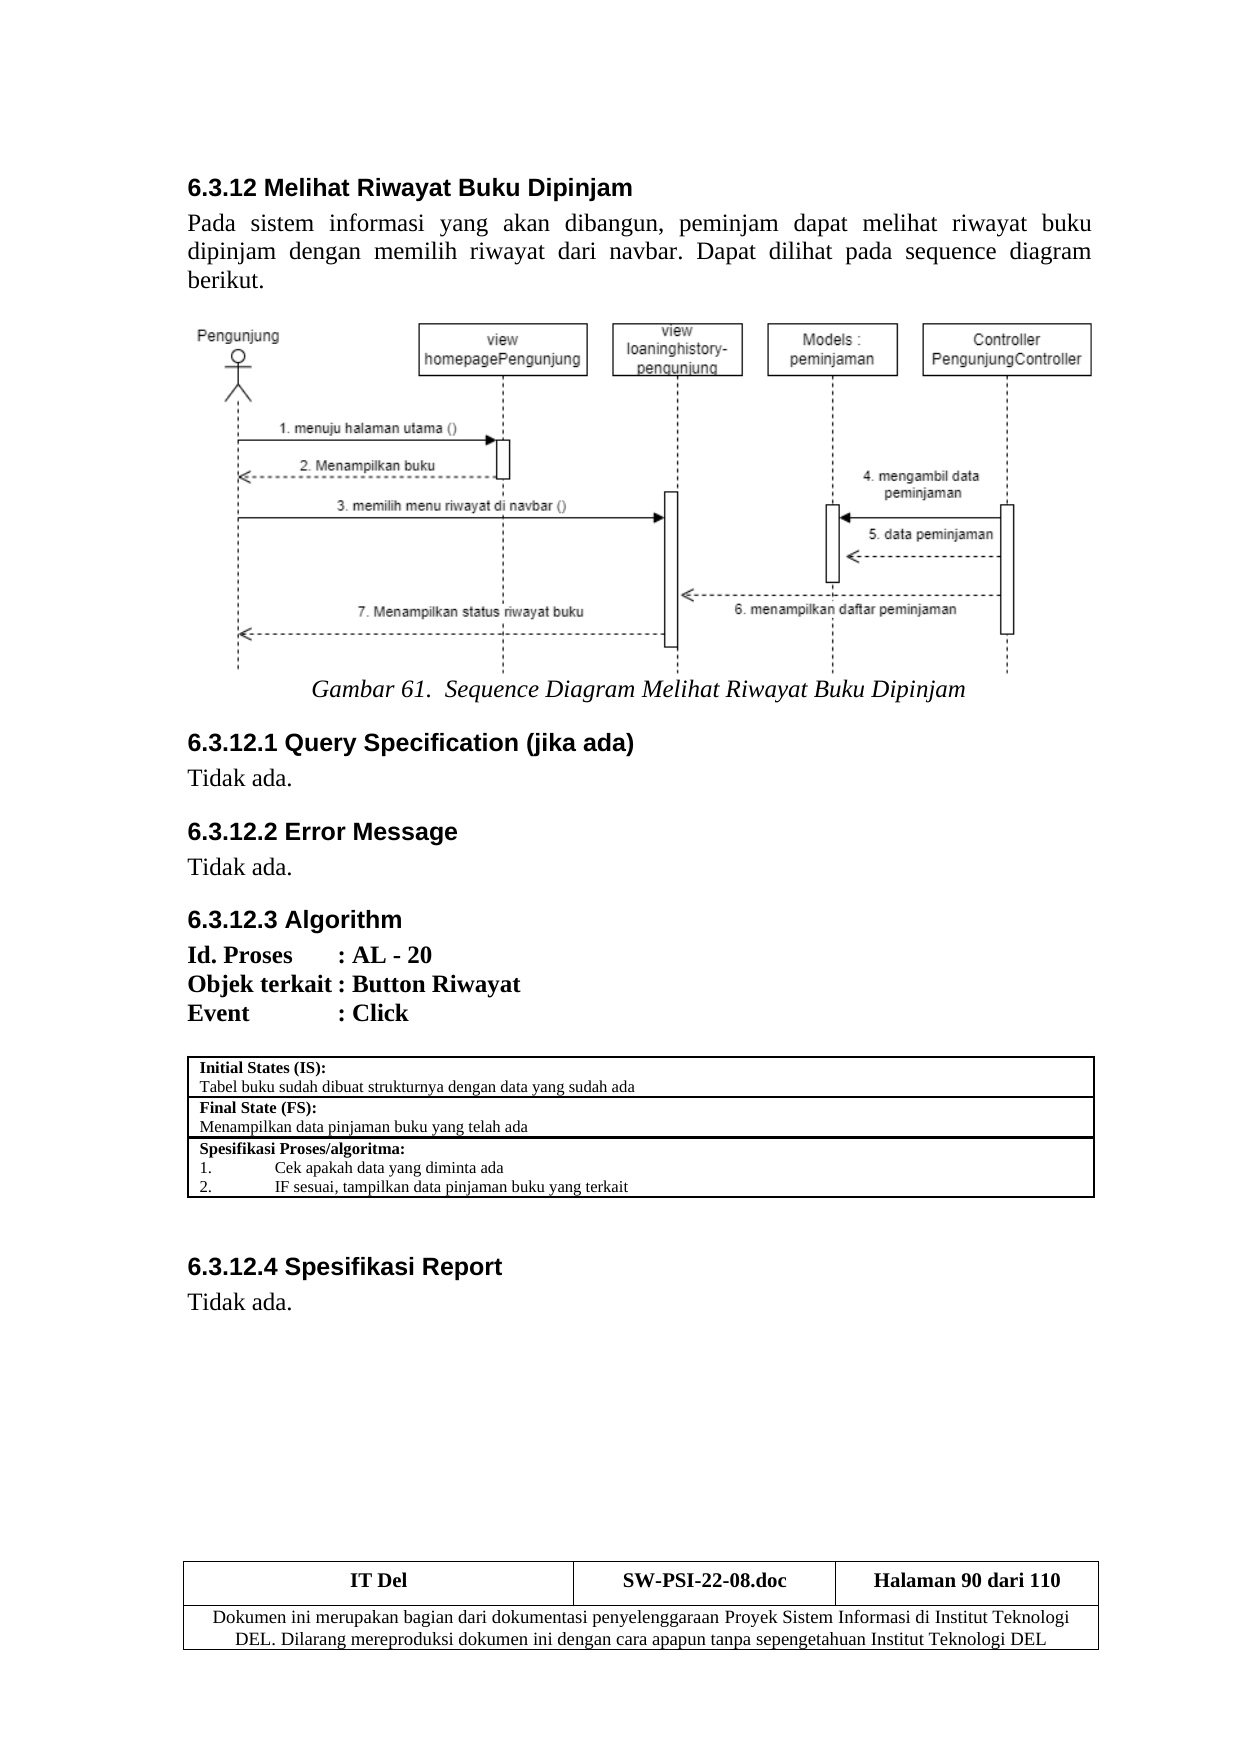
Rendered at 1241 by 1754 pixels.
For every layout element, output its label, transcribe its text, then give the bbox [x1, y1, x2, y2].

subtitle 6.3.12.4 Spesifikasi Report [187, 1252, 1092, 1281]
text Tidak ada. [187, 763, 1092, 792]
picture [187, 322, 1092, 675]
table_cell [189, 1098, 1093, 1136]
text Pada sistem informasi yang akan dibangun, peminjam dapat melihat riwayat buku dipinjam dengan memilih riwayat dari navbar. Dapat dilihat pada sequence diagram berikut. [187, 208, 1092, 294]
text Tidak ada. [187, 1287, 1092, 1316]
text Id. Proses : AL - 20 [187, 941, 1092, 969]
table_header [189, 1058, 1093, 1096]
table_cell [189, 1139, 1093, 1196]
text Gambar 61. Sequence Diagram Melihat Riwayat Buku Dipinjam [187, 675, 1092, 703]
subtitle 6.3.12.2 Error Message [187, 817, 1092, 846]
text Event : Click [187, 998, 1092, 1027]
subtitle 6.3.12.1 Query Specification (jika ada) [187, 728, 1092, 757]
text Objek terkait : Button Riwayat [187, 969, 1092, 998]
subtitle 6.3.12.3 Algorithm [187, 906, 1092, 934]
text Tidak ada. [187, 852, 1092, 881]
subtitle 6.3.12 Melihat Riwayat Buku Dipinjam [187, 173, 1092, 201]
